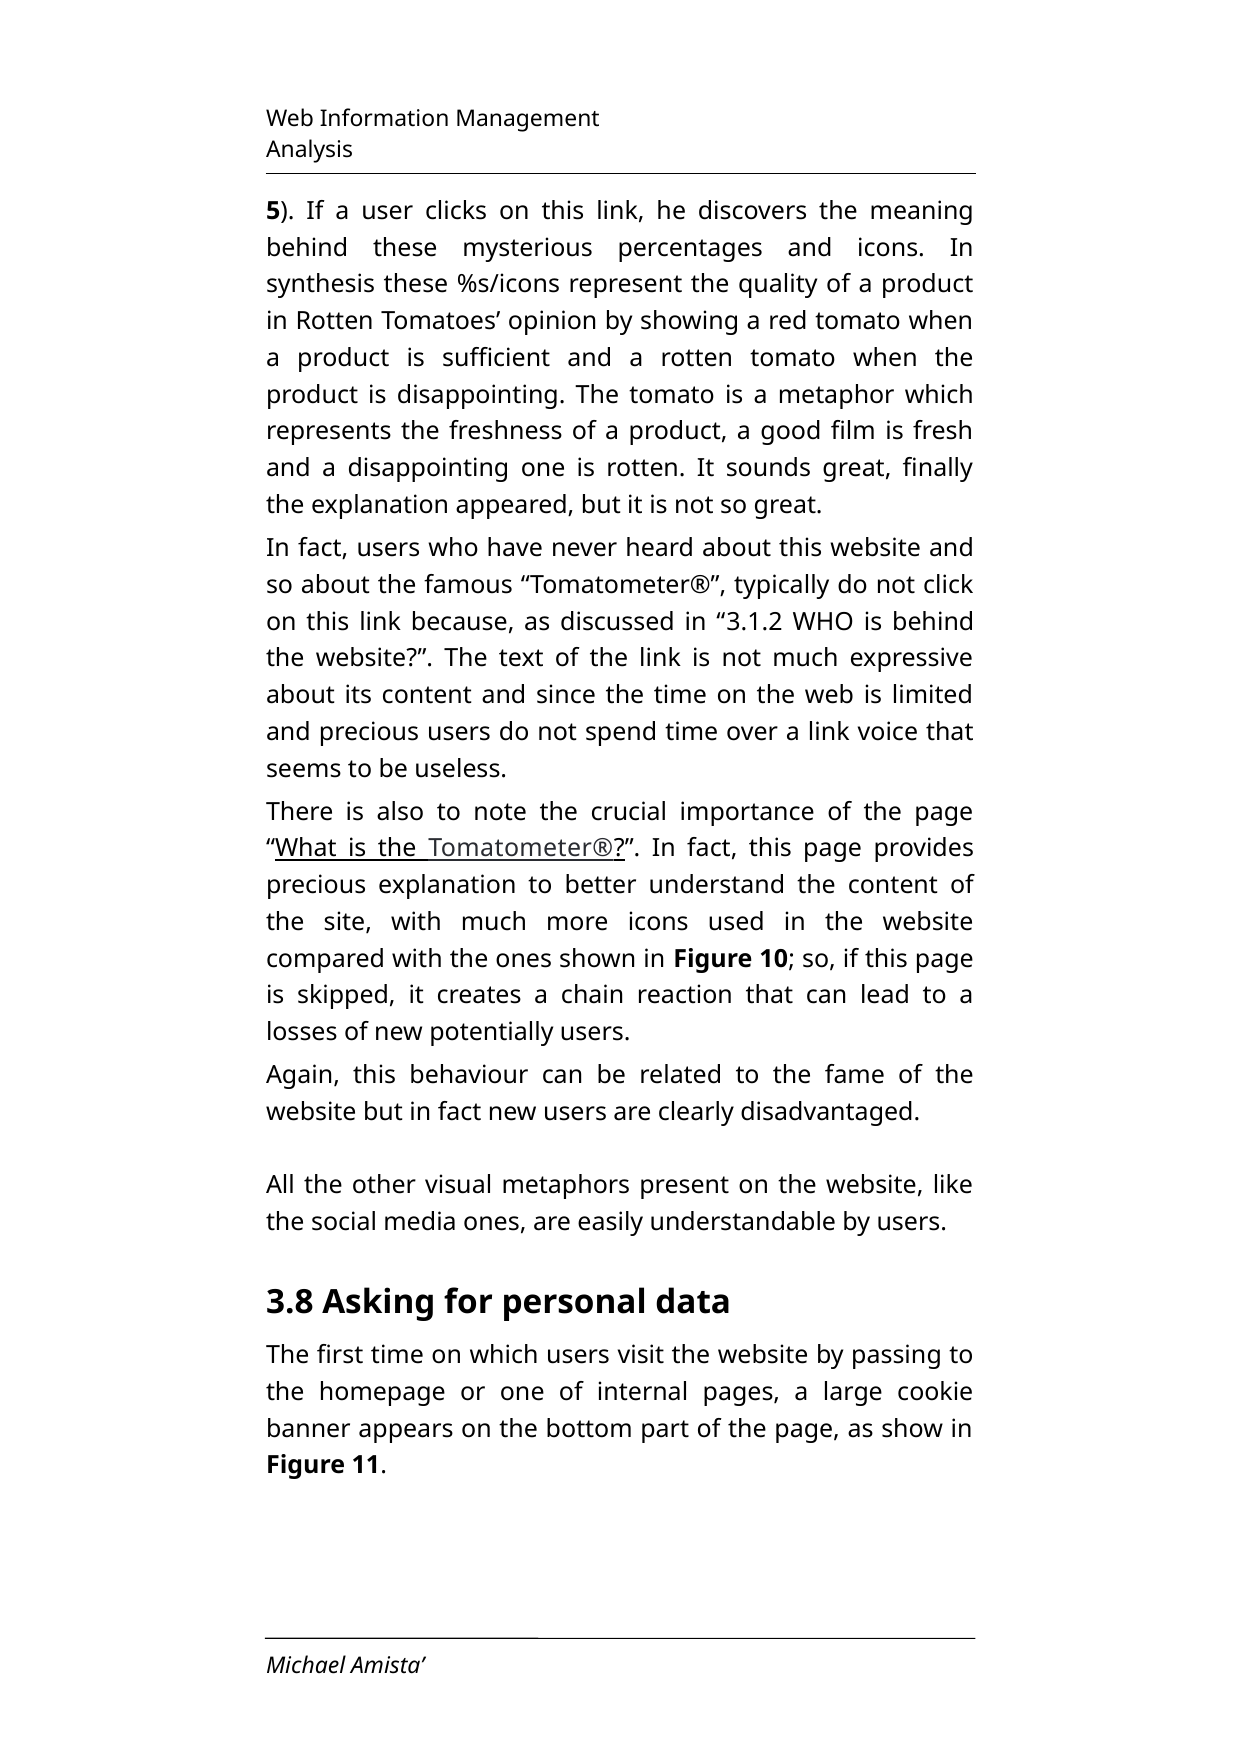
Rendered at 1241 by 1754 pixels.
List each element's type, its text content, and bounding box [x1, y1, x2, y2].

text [266, 192, 974, 521]
text The first time on which users visit the website by passing to the homepage or one of internal pages, a large cookie banner appears on the bottom part of the page, as show in Figure 11. [266, 1337, 974, 1481]
text Again, this behaviour can be related to the fame of the website but in fact new users are clearly disadvantaged. [266, 1057, 974, 1128]
subtitle 3.8 Asking for personal data [266, 1277, 974, 1323]
text In fact, users who have never heard about this website and so about the famous “Tomatometer®”, typically do not click on this link because, as discussed in “3.1.2 WHO is behind the website?”. The text of the link is not much expressive about its content and since the time on the web is limited and precious users do not spend time over a link voice that seems to be useless. [266, 529, 974, 784]
text All the other visual metaphors present on the website, like the social media ones, are easily understandable by users. [266, 1167, 974, 1238]
text There is also to note the crucial importance of the page “What is the Tomatometer®?”. In fact, this page provides precious explanation to better understand the content of the site, with much more icons used in the website compared with the ones shown in Figure 10; so, if this page is skipped, it creates a chain reaction that can lead to a losses of new potentially users. [266, 793, 974, 1048]
